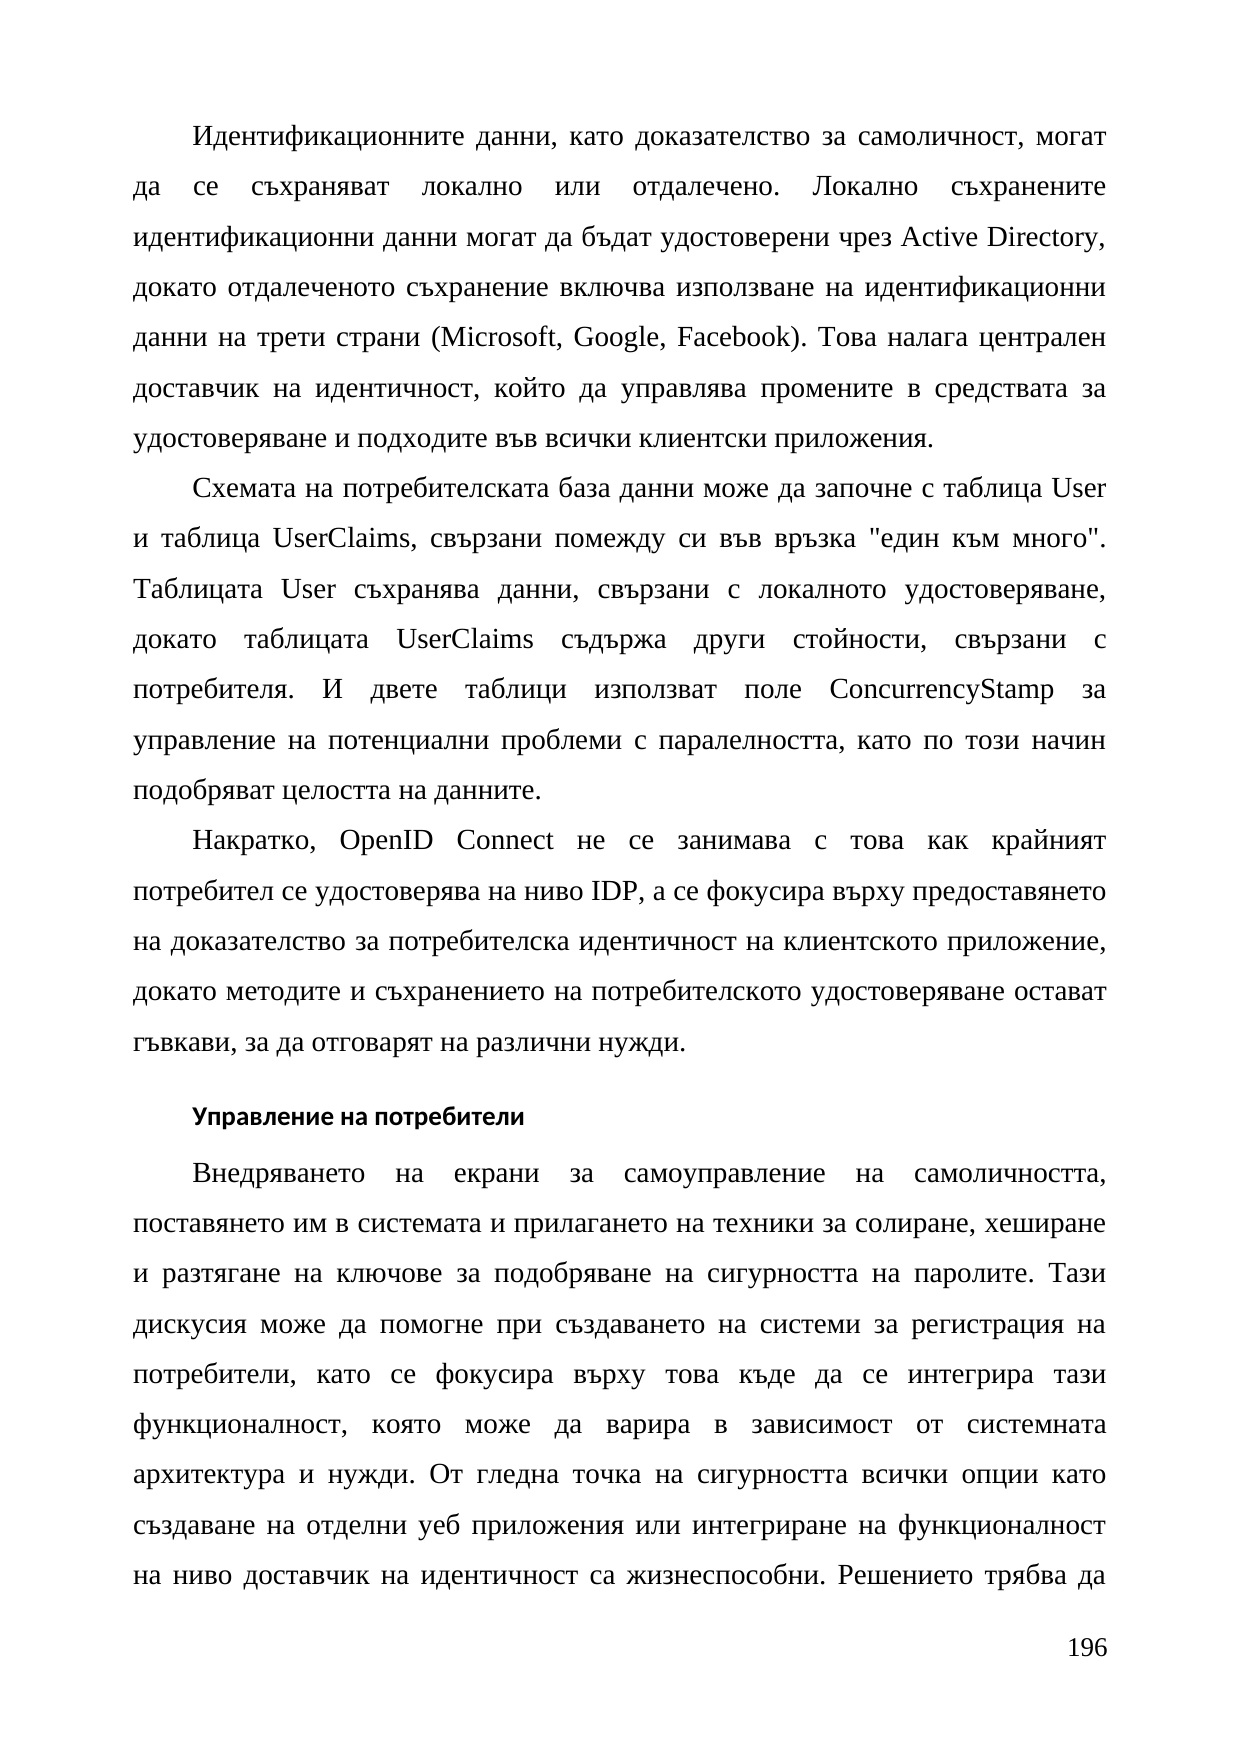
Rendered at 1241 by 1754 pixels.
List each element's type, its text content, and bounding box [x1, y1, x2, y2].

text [133, 1155, 1107, 1591]
text Схемата на потребителската база данни може да започне с таблица User и таблица UserClaims, свързани помежду си във връзка "един към много". Таблицата User съхранява данни, свързани с локалното удостоверяване, докато таблицата UserClaims съдържа други стойности, свързани с потребителя. И двете таблици използват поле ConcurrencyStamp за управление на потенциални проблеми с паралелността, като по този начин подобряват целостта на данните. [133, 470, 1107, 806]
text Накратко, OpenID Connect не се занимава с това как крайният потребител се удостоверява на ниво IDP, а се фокусира върху предоставянето на доказателство за потребителска идентичност на клиентското приложение, докато методите и съхранението на потребителското удостоверяване остават гъвкави, за да отговарят на различни нужди. [133, 822, 1107, 1057]
subtitle Управление на потребители [133, 1099, 1107, 1132]
text Идентификационните данни, като доказателство за самоличност, могат да се съхраняват локално или отдалечено. Локално съхранените идентификационни данни могат да бъдат удостоверени чрез Active Directory, докато отдалеченото съхранение включва използване на идентификационни данни на трети страни (Microsoft, Google, Facebook). Това налага централен доставчик на идентичност, който да управлява промените в средствата за удостоверяване и подходите във всички клиентски приложения. [133, 118, 1107, 453]
